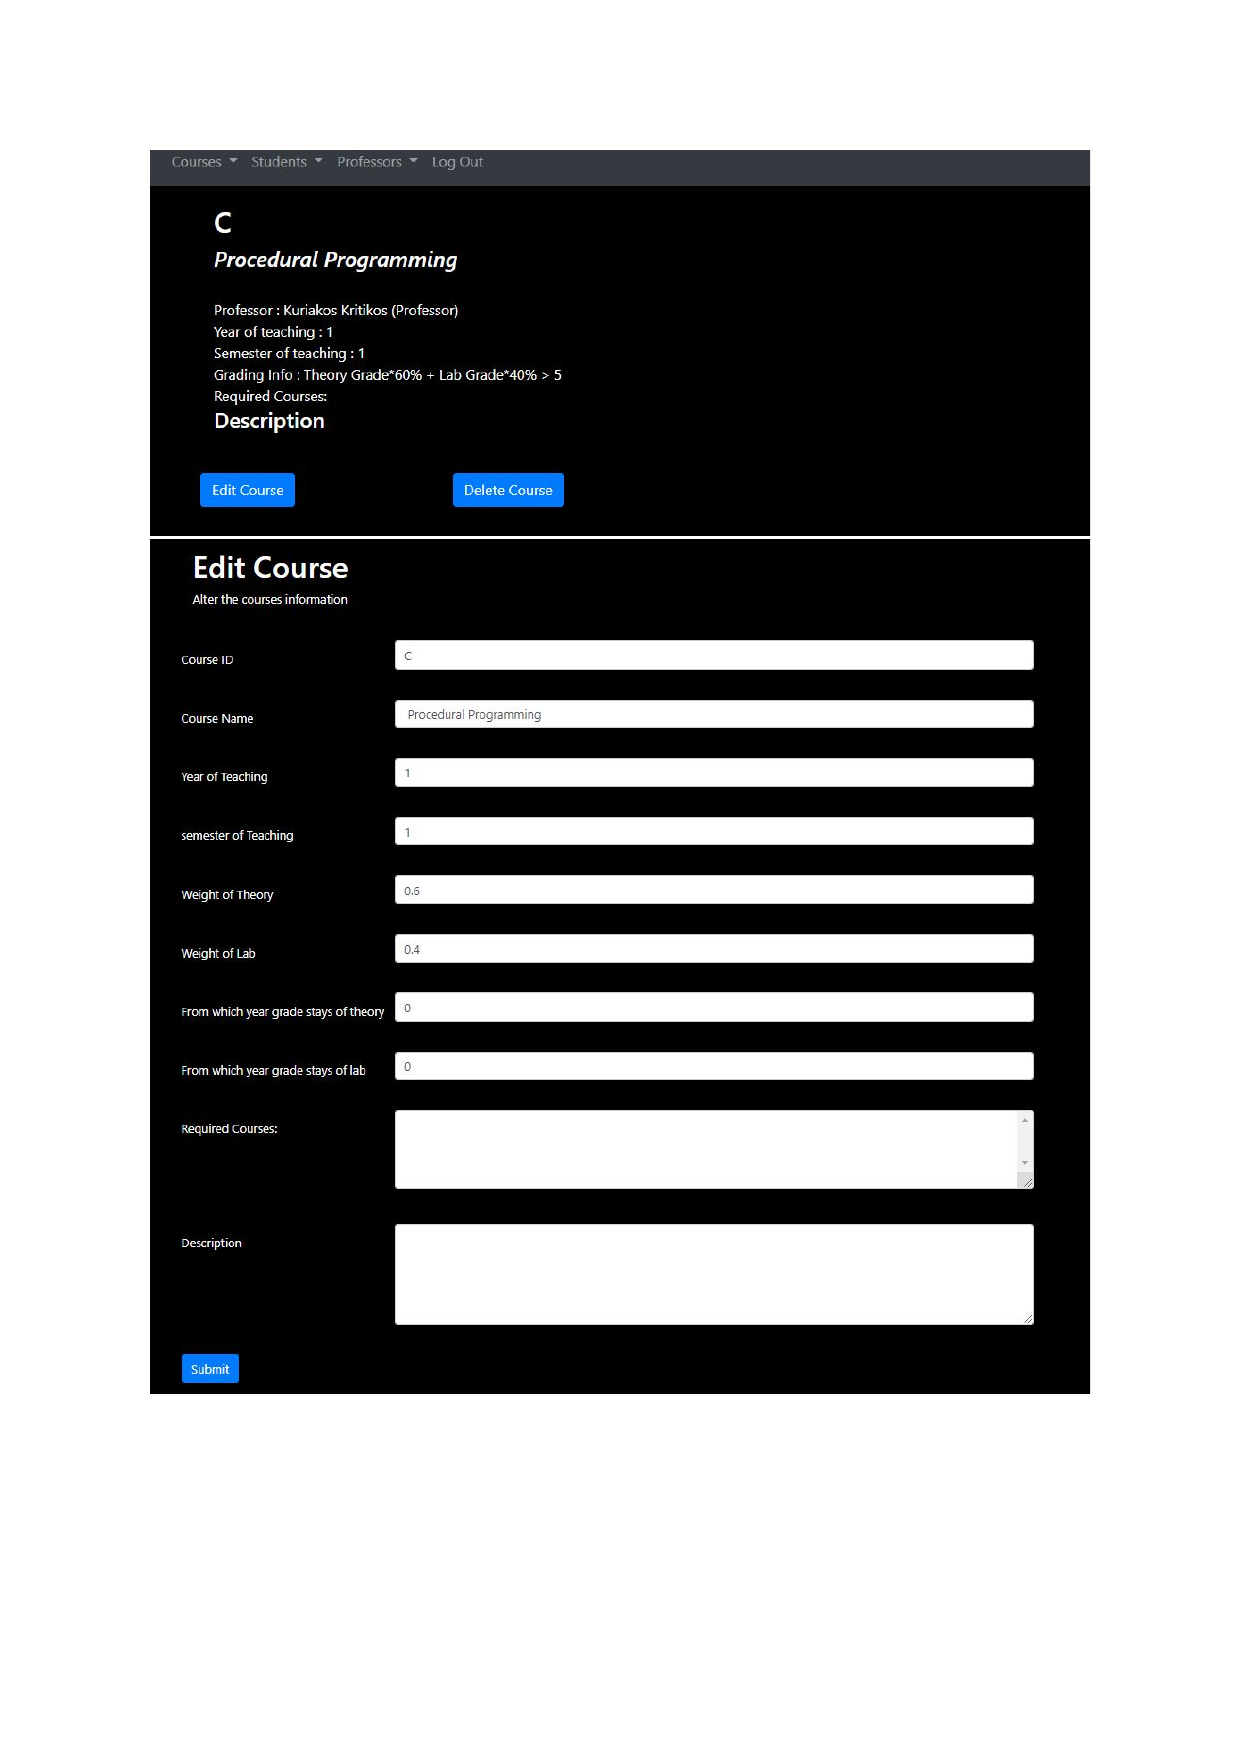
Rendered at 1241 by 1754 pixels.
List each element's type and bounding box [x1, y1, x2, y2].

picture [150, 539, 1091, 1394]
picture [150, 150, 1091, 536]
